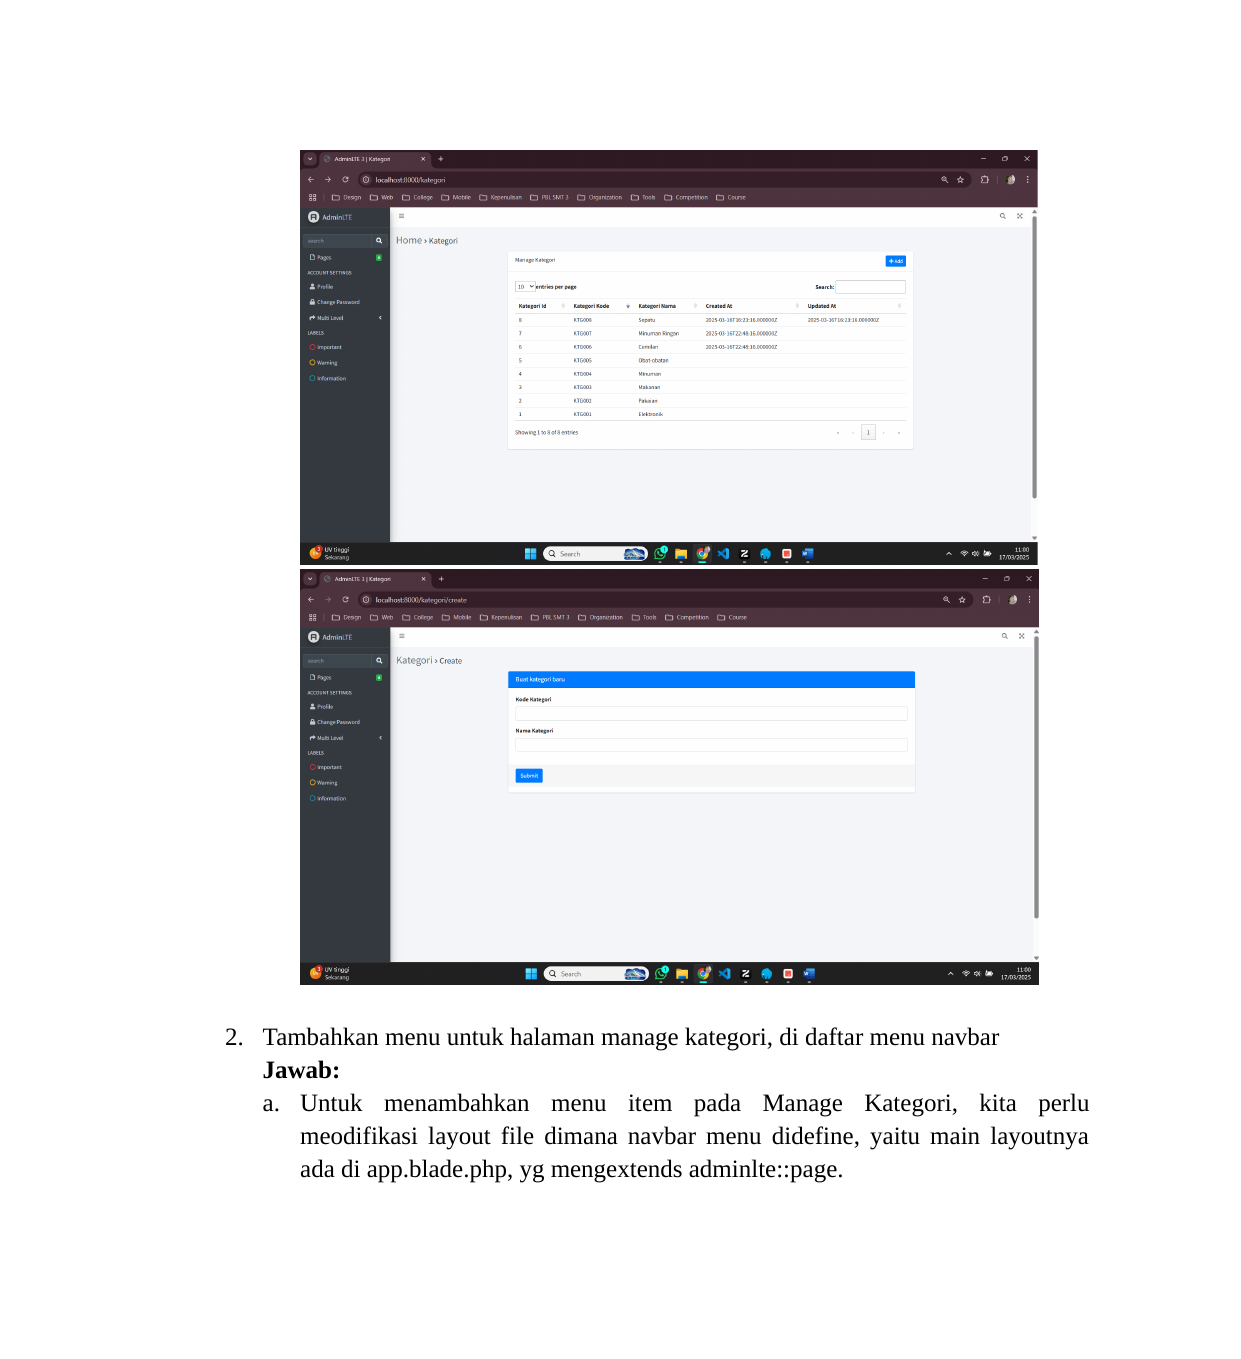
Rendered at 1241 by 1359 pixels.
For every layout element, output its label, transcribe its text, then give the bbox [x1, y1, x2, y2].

list Untuk menambahkan menu item pada Manage Kategori, kita perlu meodifikasi layout file dimana navbar menu didefine, yaitu main layoutnya ada di app.blade.php, yg mengextends adminlte::page. [262, 1088, 1090, 1183]
picture [300, 150, 1038, 565]
list Tambahkan menu untuk halaman manage kategori, di daftar menu navbar [225, 1022, 1090, 1051]
picture [300, 569, 1039, 985]
list Jawab: [262, 1055, 1090, 1084]
